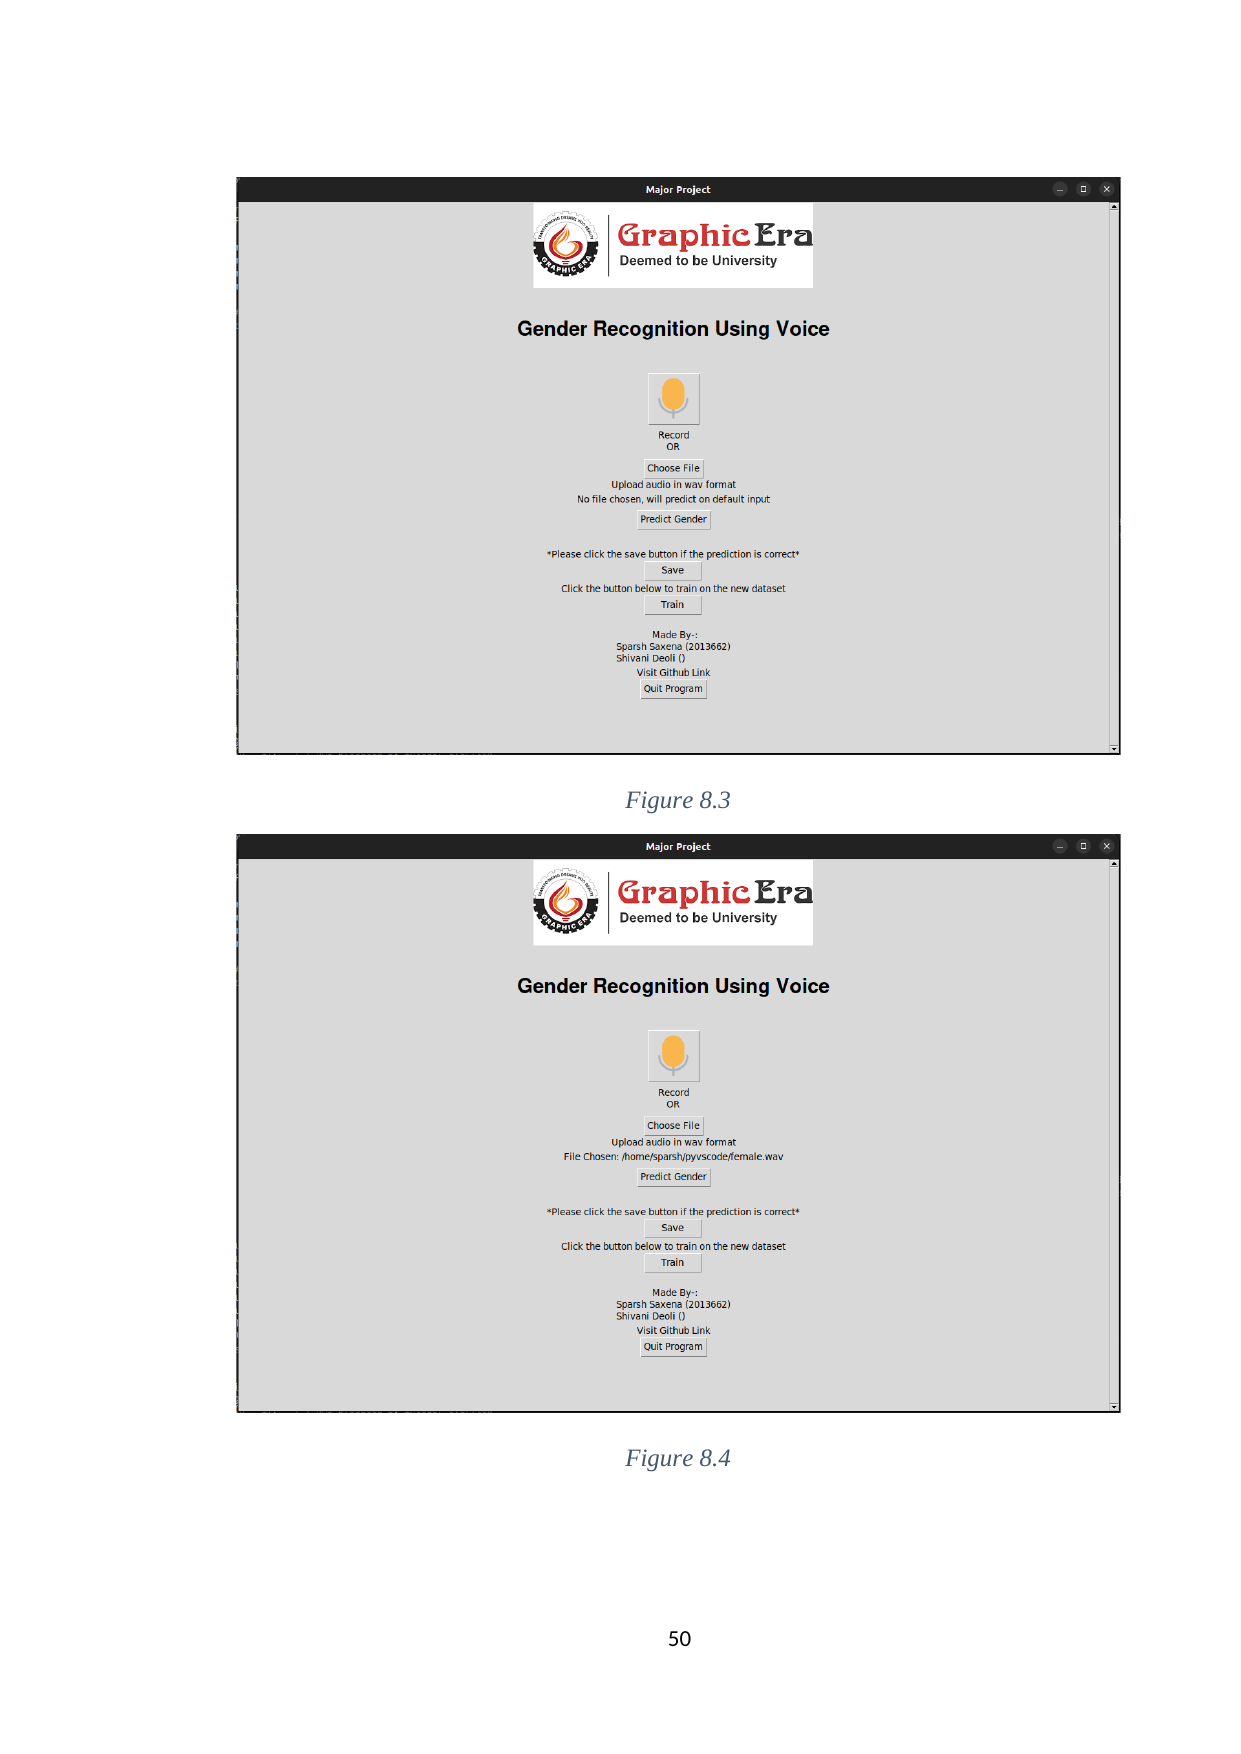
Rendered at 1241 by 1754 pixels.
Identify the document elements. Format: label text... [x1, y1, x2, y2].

text Figure 8.4 [236, 1443, 1122, 1472]
text Figure 8.3 [236, 785, 1122, 814]
picture [236, 177, 1121, 755]
picture [236, 834, 1121, 1413]
